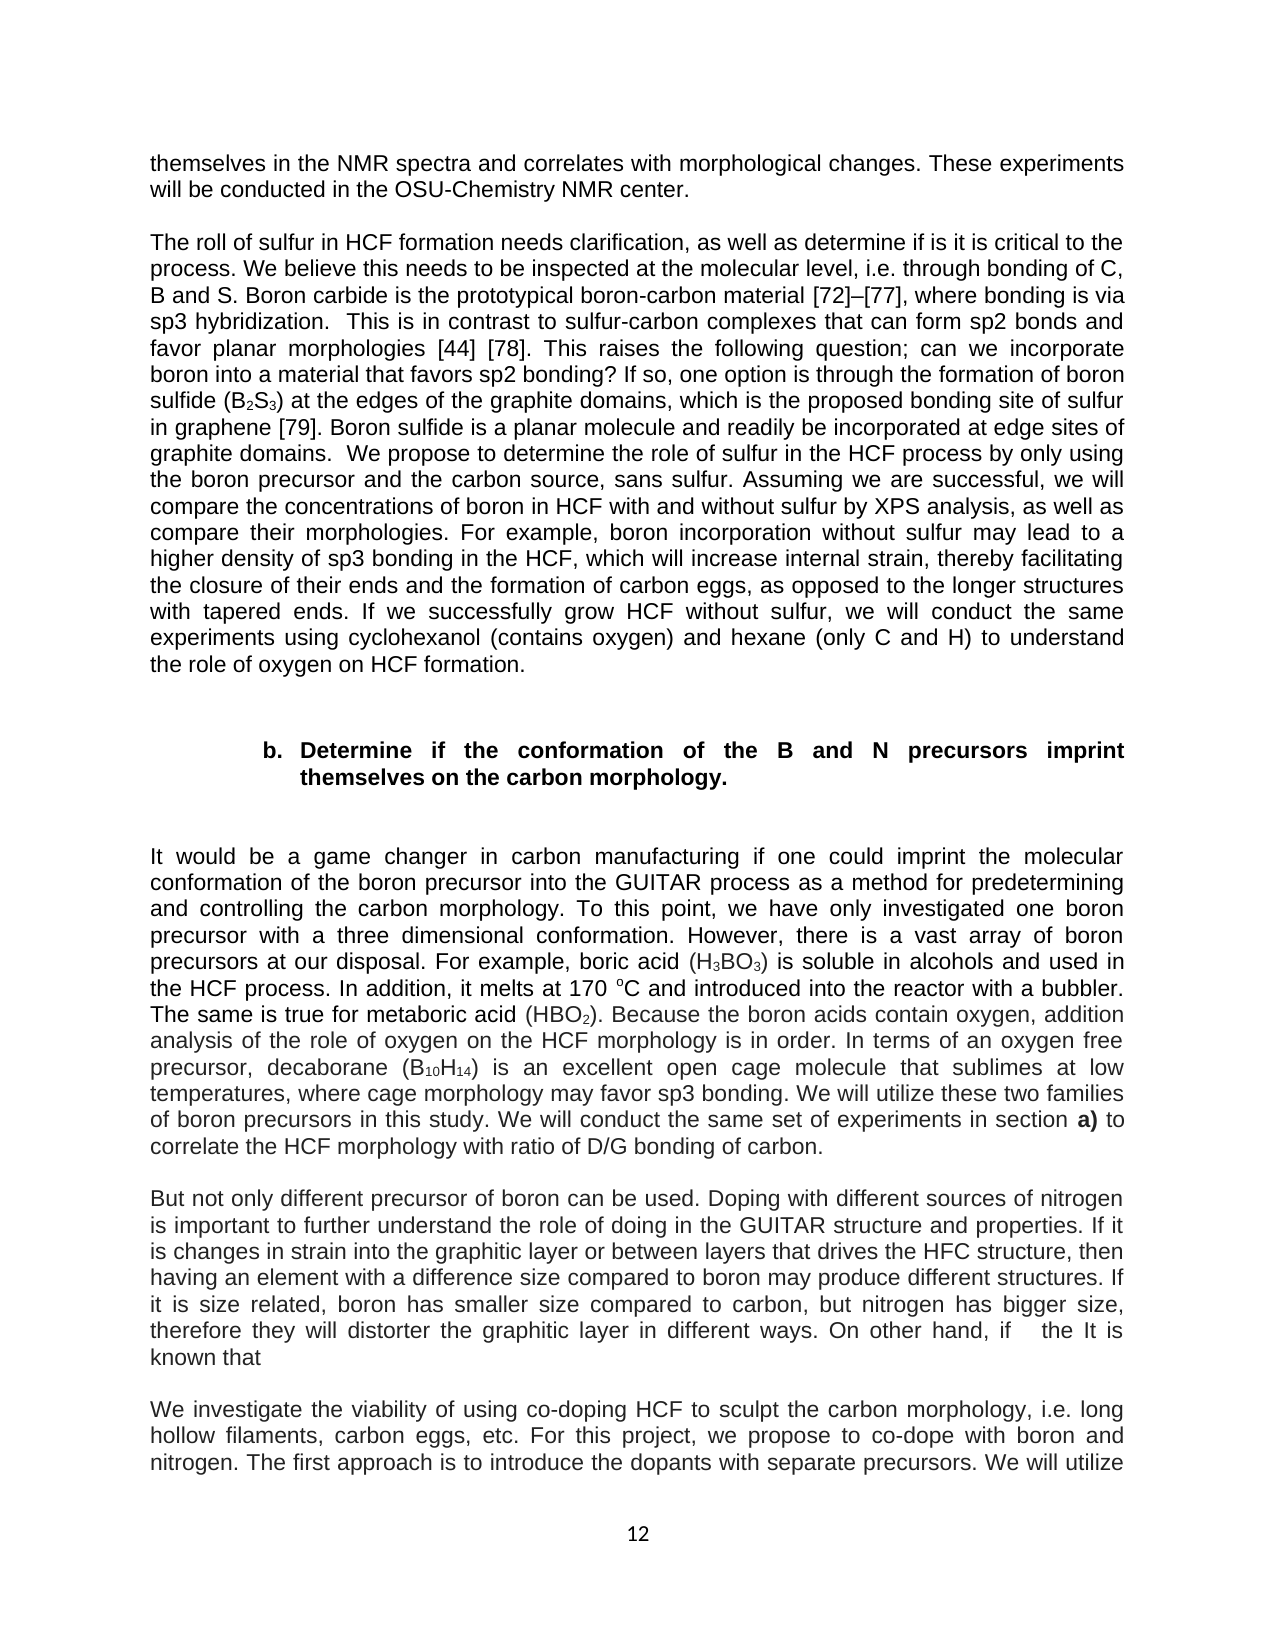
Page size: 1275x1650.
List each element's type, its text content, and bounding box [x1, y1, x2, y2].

subtitle Determine if the conformation of the B and N precursors imprint themselves on the carbon morphology. [262, 737, 1125, 790]
text It would be a game changer in carbon manufacturing if one could imprint the molecular conformation of the boron precursor into the GUITAR process as a method for predetermining and controlling the carbon morphology. To this point, we have only investigated one boron precursor with a three dimensional conformation. However, there is a vast array of boron precursors at our disposal. For example, boric acid (H3BO3) is soluble in alcohols and used in the HCF process. In addition, it melts at 170 oC and introduced into the reactor with a bubbler. The same is true for metaboric acid (HBO2). Because the boron acids contain oxygen, addition analysis of the role of oxygen on the HCF morphology is in order. In terms of an oxygen free precursor, decaborane (B10H14) is an excellent open cage molecule that sublimes at low temperatures, where cage morphology may favor sp3 bonding. We will utilize these two families of boron precursors in this study. We will conduct the same set of experiments in section a) to correlate the HCF morphology with ratio of D/G bonding of carbon. [150, 843, 1125, 1159]
text But not only different precursor of boron can be used. Doping with different sources of nitrogen is important to further understand the role of doing in the GUITAR structure and properties. If it is changes in strain into the graphitic layer or between layers that drives the HFC structure, then having an element with a difference size compared to boron may produce different structures. If it is size related, boron has smaller size compared to carbon, but nitrogen has bigger size, therefore they will distorter the graphitic layer in different ways. On other hand, if the It is known that [150, 1185, 1125, 1370]
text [150, 150, 1125, 203]
text The roll of sulfur in HCF formation needs clarification, as well as determine if is it is critical to the process. We believe this needs to be inspected at the molecular level, i.e. through bonding of C, B and S. Boron carbide is the prototypical boron-carbon material [72]–[77], where bonding is via sp3 hybridization. This is in contrast to sulfur-carbon complexes that can form sp2 bonds and favor planar morphologies [44] [78]. This raises the following question; can we incorporate boron into a material that favors sp2 bonding? If so, one option is through the formation of boron sulfide (B2S3) at the edges of the graphite domains, which is the proposed bonding site of sulfur in graphene [79]. Boron sulfide is a planar molecule and readily be incorporated at edge sites of graphite domains. We propose to determine the role of sulfur in the HCF process by only using the boron precursor and the carbon source, sans sulfur. Assuming we are successful, we will compare the concentrations of boron in HCF with and without sulfur by XPS analysis, as well as compare their morphologies. For example, boron incorporation without sulfur may lead to a higher density of sp3 bonding in the HCF, which will increase internal strain, thereby facilitating the closure of their ends and the formation of carbon eggs, as opposed to the longer structures with tapered ends. If we successfully grow HCF without sulfur, we will conduct the same experiments using cyclohexanol (contains oxygen) and hexane (only C and H) to understand the role of oxygen on HCF formation. [150, 229, 1125, 677]
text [150, 1396, 1125, 1475]
